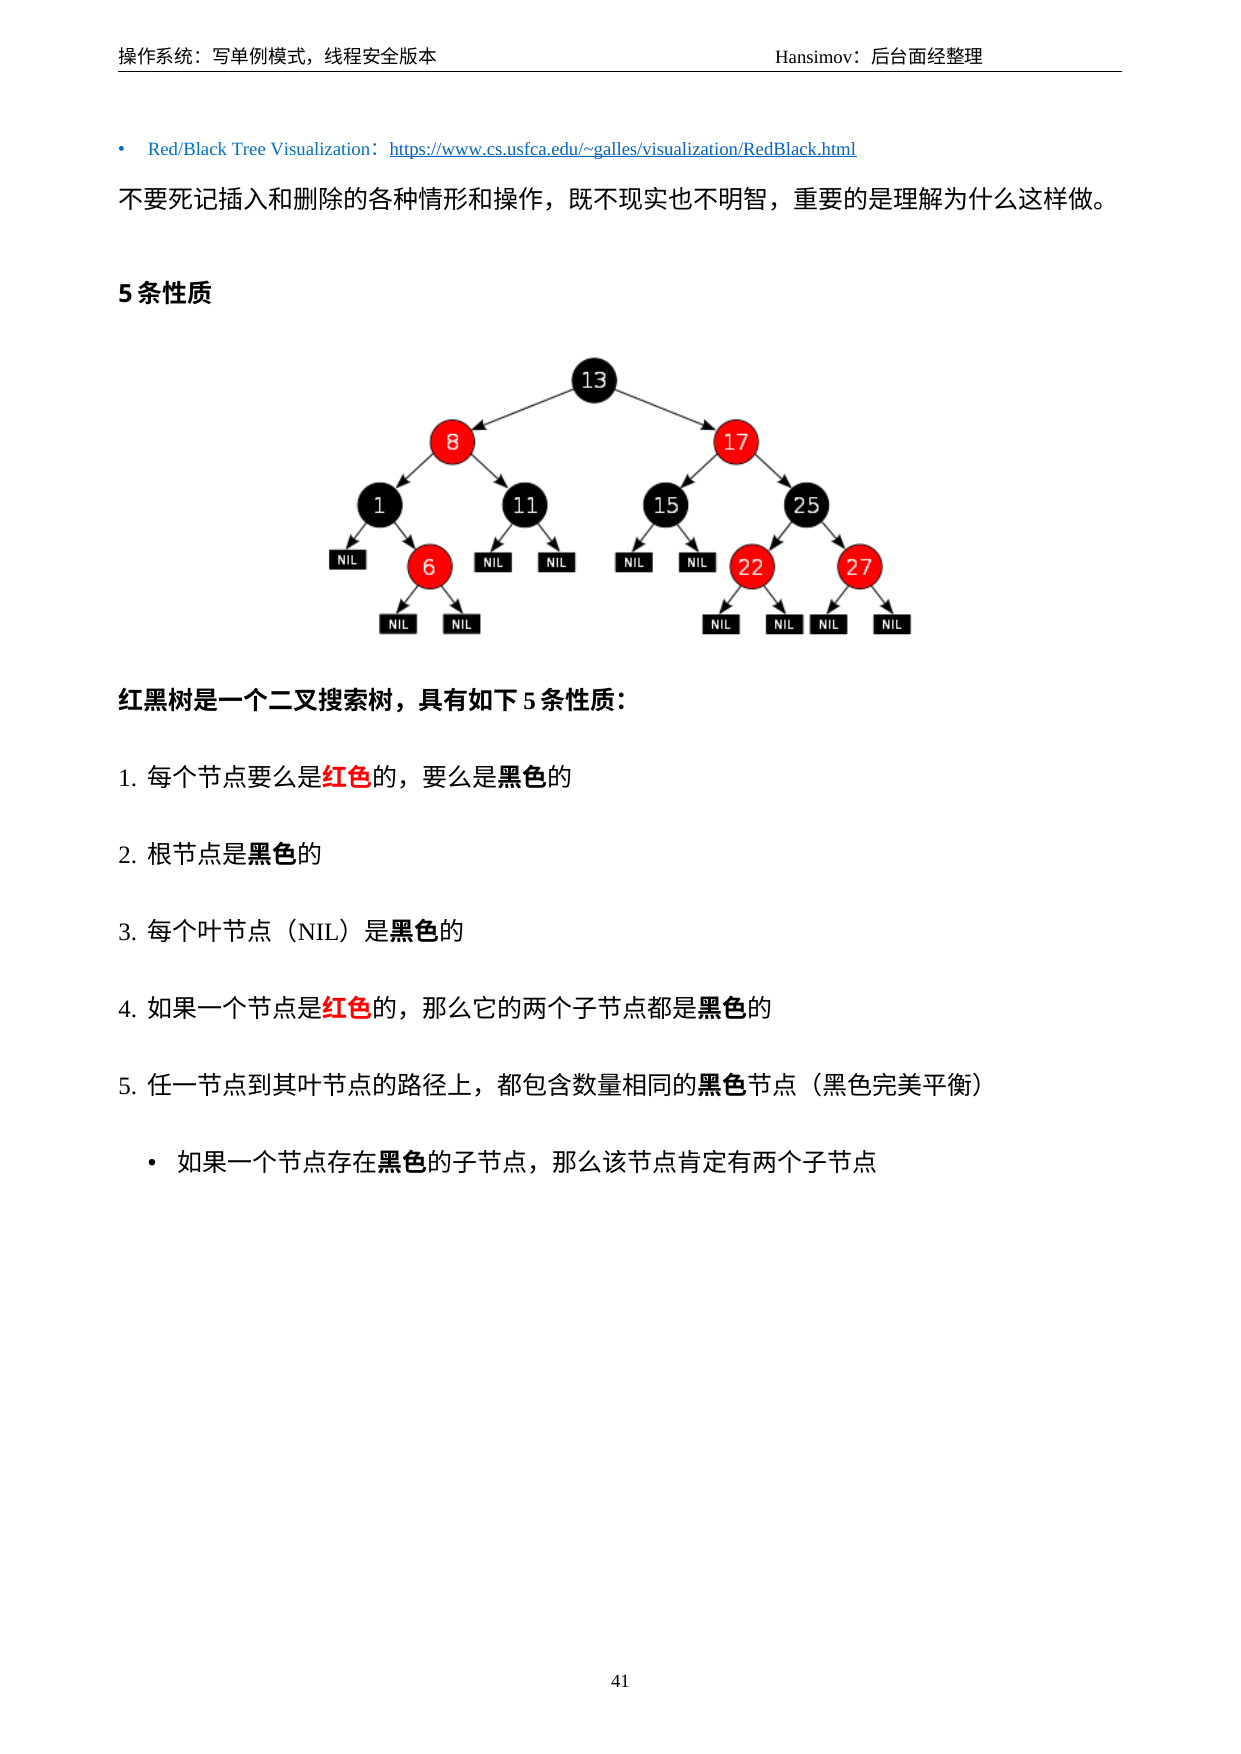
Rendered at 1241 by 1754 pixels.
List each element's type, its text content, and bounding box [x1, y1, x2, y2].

subtitle 5条性质 [118, 258, 1097, 326]
list 每个节点要么是红色的，要么是黑色的 [118, 742, 1122, 809]
text 不要死记插入和删除的各种情形和操作，既不现实也不明智，重要的是理解为什么这样做。 [118, 164, 1122, 232]
list 根节点是黑色的 [118, 818, 1122, 886]
list 如果一个节点是红色的，那么它的两个子节点都是黑色的 [118, 972, 1122, 1040]
list 每个叶节点（NIL）是黑色的 [118, 896, 1122, 963]
text 红黑树是一个二叉搜索树，具有如下5条性质： [118, 664, 1122, 732]
text 如果一个节点存在黑色的子节点，那么该节点肯定有两个子节点 [148, 1126, 1122, 1194]
picture [324, 351, 916, 637]
list 任一节点到其叶节点的路径上，都包含数量相同的黑色节点（黑色完美平衡） [118, 1049, 1122, 1117]
text Red/Black Tree Visualization：https://www.cs.usfca.edu/~galles/visualization/RedBlack.html [118, 130, 1122, 164]
